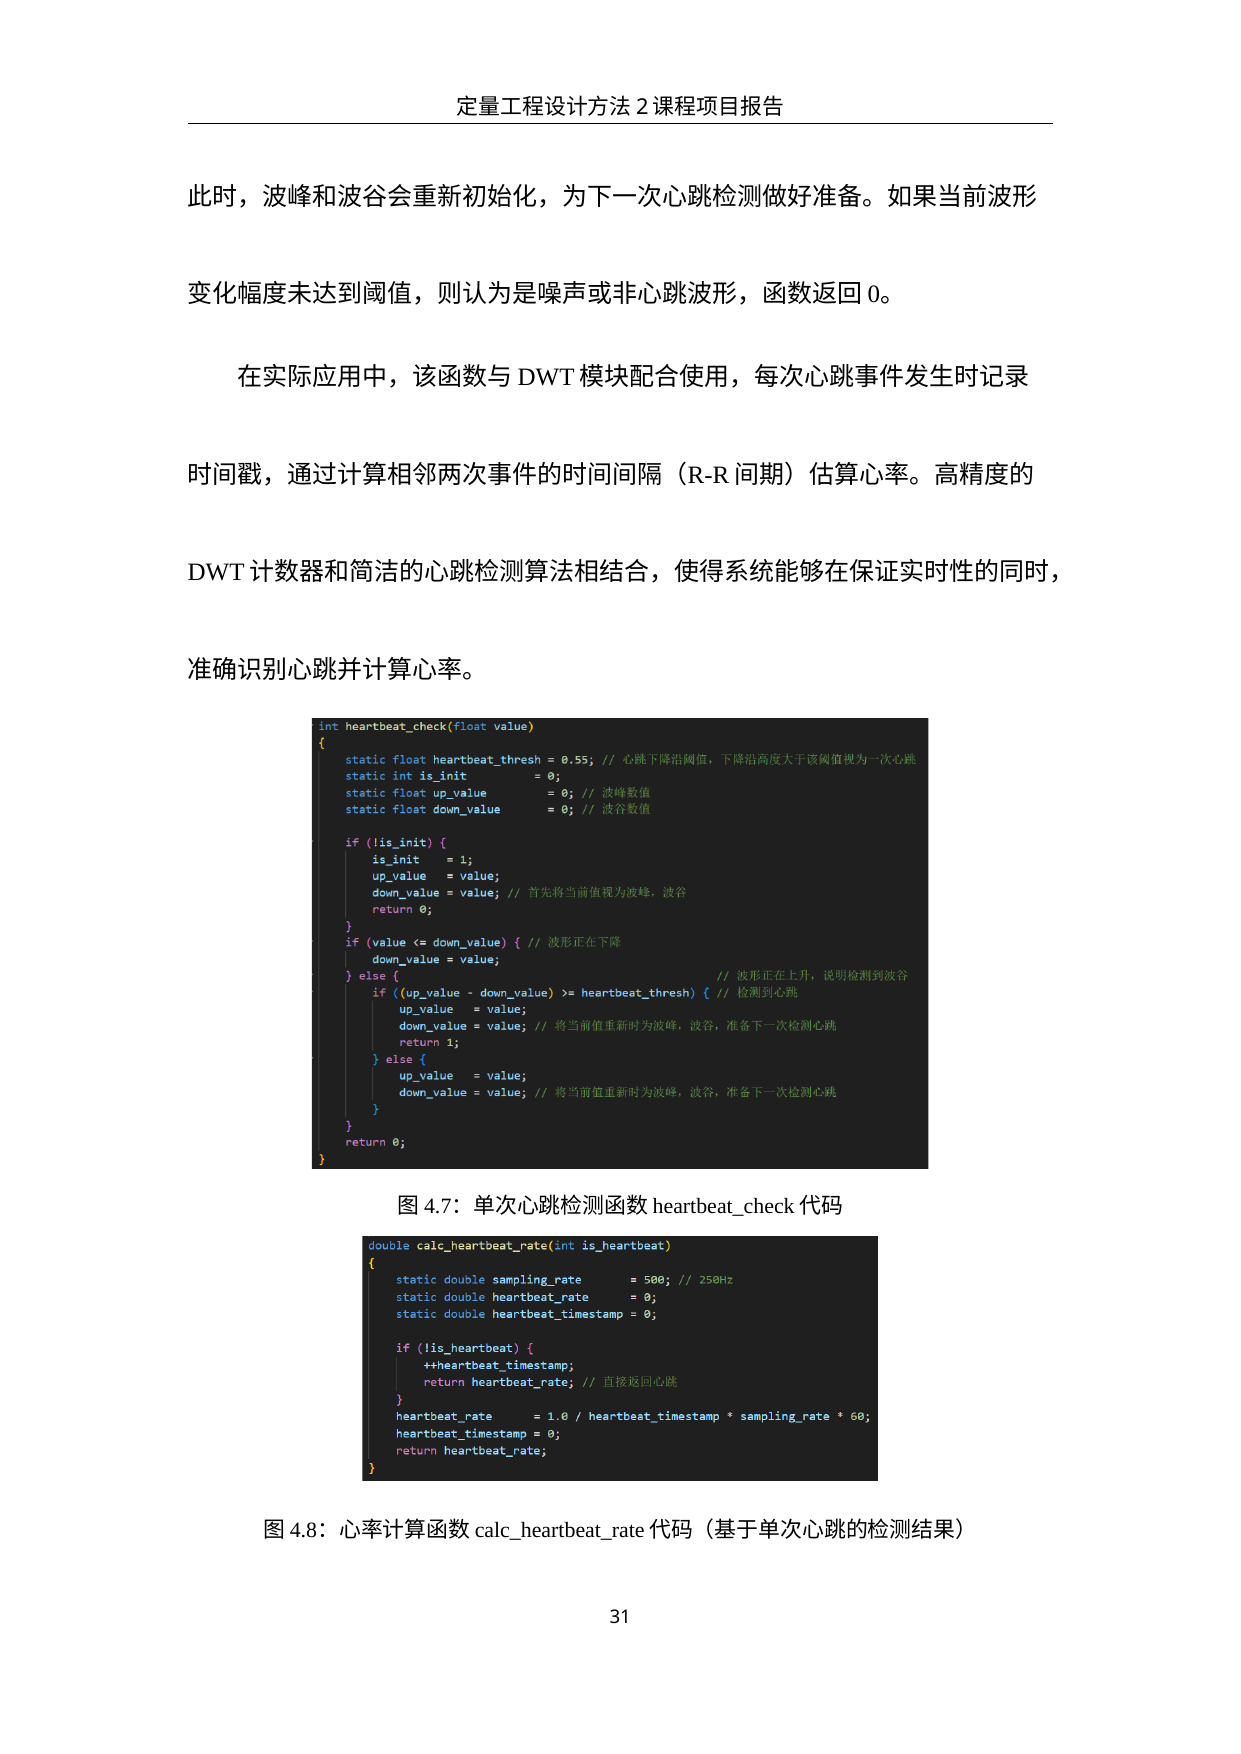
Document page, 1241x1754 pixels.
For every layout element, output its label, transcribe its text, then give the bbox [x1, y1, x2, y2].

picture [362, 1236, 878, 1481]
picture [311, 718, 929, 1169]
text 在实际应用中，该函数与DWT模块配合使用，每次心跳事件发生时记录时间戳，通过计算相邻两次事件的时间间隔（R-R间期）估算心率。高精度的DWT计数器和简洁的心跳检测算法相结合，使得系统能够在保证实时性的同时，准确识别心跳并计算心率。 [187, 342, 1053, 700]
text 图4.8：心率计算函数calc_heartbeat_rate代码（基于单次心跳的检测结果） [187, 1511, 1053, 1544]
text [187, 162, 1053, 324]
text 图4.7：单次心跳检测函数heartbeat_check代码 [187, 1188, 1053, 1220]
